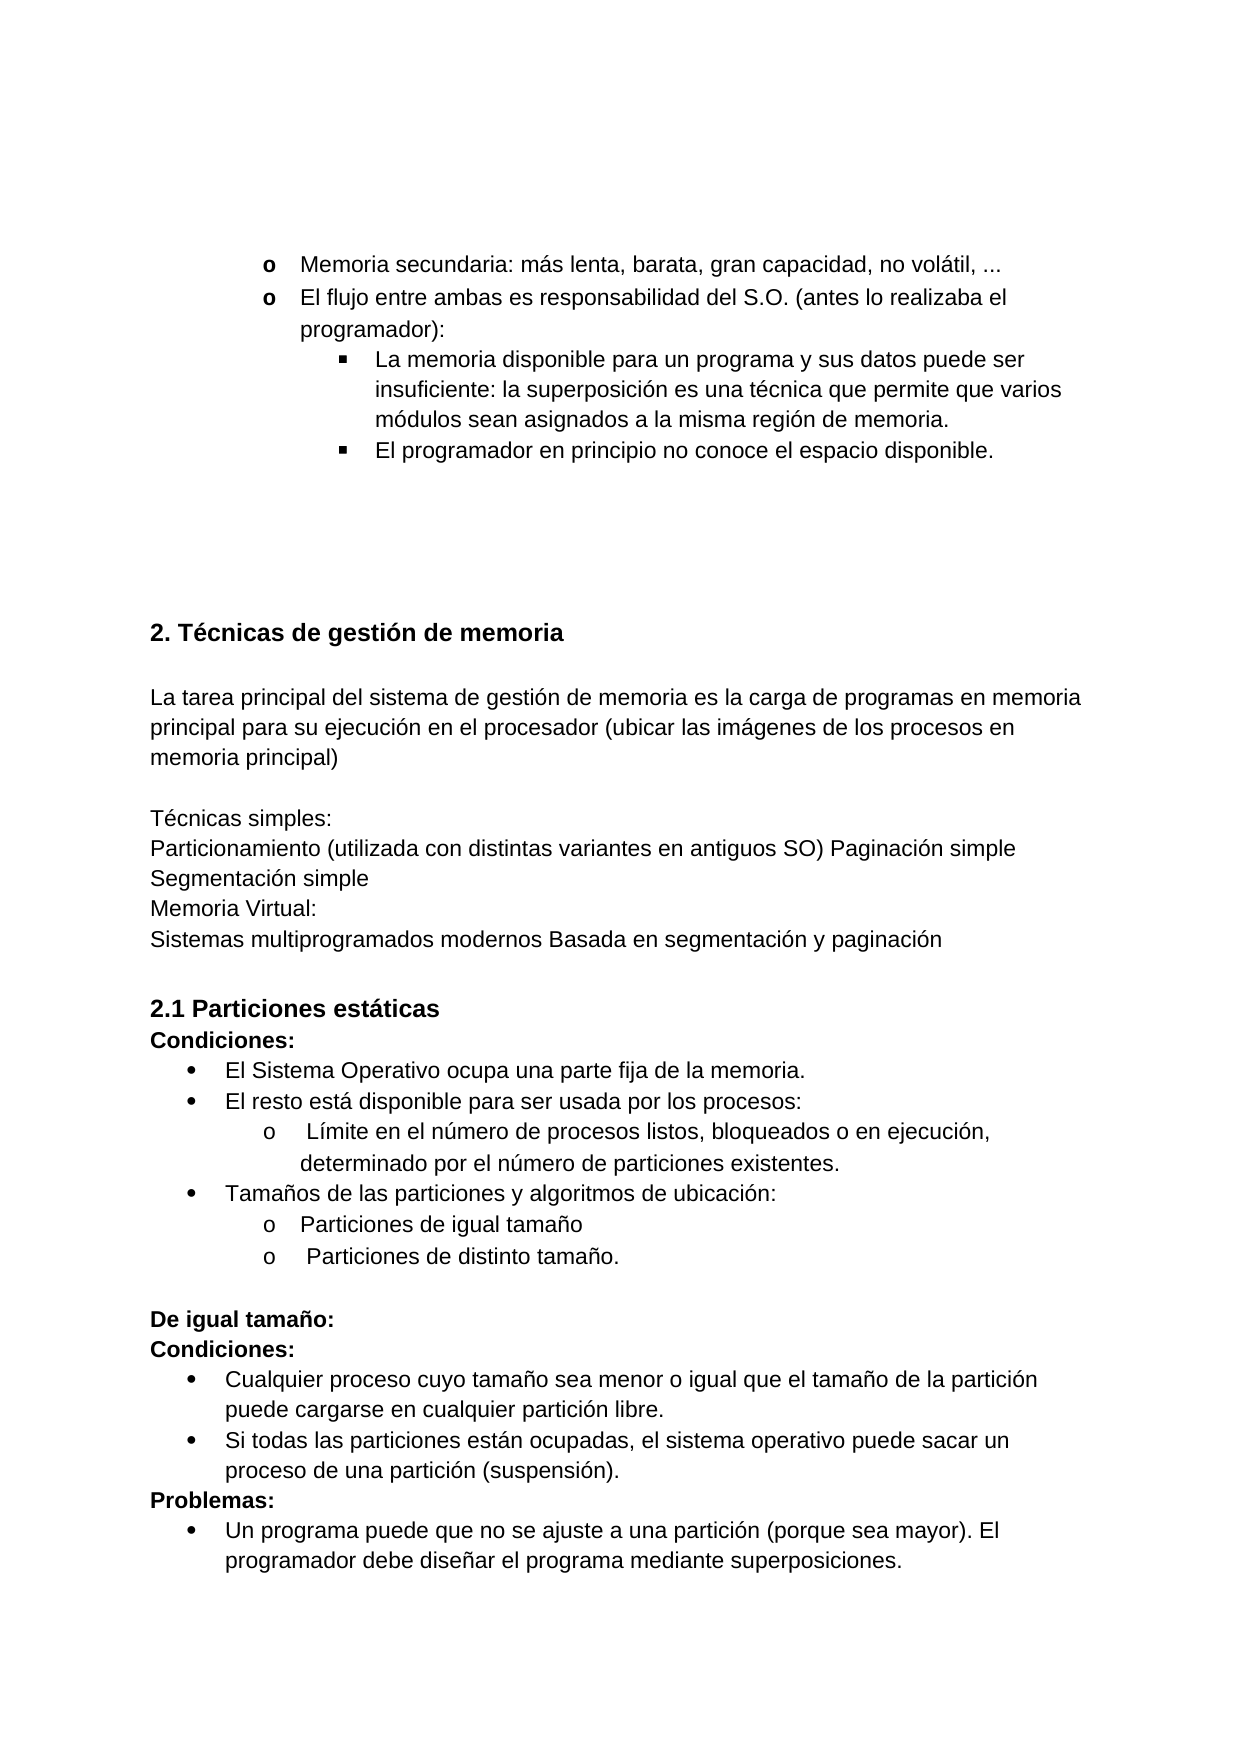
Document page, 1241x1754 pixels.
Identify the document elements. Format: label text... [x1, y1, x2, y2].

text Memoria Virtual: [150, 895, 1090, 922]
list Particiones de igual tamaño [262, 1211, 1090, 1239]
text Condiciones: [150, 1336, 1090, 1362]
list El flujo entre ambas es responsabilidad del S.O. (antes lo realizaba el programador): [262, 283, 1090, 342]
text Particionamiento (utilizada con distintas variantes en antiguos SO) Paginación simple Segmentación simple [150, 835, 1090, 891]
text 2. Técnicas de gestión de memoria [150, 618, 1090, 647]
list Memoria secundaria: más lenta, barata, gran capacidad, no volátil, ... [262, 251, 1090, 279]
list La memoria disponible para un programa y sus datos puede ser insuficiente: la superposición es una técnica que permite que varios módulos sean asignados a la misma región de memoria. [337, 346, 1090, 433]
list Particiones de distinto tamaño. [262, 1243, 1090, 1271]
text Condiciones: [150, 1027, 1090, 1054]
list Límite en el número de procesos listos, bloqueados o en ejecución, determinado por el número de particiones existentes. [262, 1118, 1090, 1176]
list Cualquier proceso cuyo tamaño sea menor o igual que el tamaño de la partición puede cargarse en cualquier partición libre. [187, 1366, 1090, 1423]
text De igual tamaño: [150, 1306, 1090, 1332]
list El programador en principio no conoce el espacio disponible. [337, 437, 1090, 463]
list Tamaños de las particiones y algoritmos de ubicación: [187, 1180, 1090, 1207]
list El resto está disponible para ser usada por los procesos: [187, 1088, 1090, 1114]
text Técnicas simples: [150, 805, 1090, 831]
list Un programa puede que no se ajuste a una partición (porque sea mayor). El programador debe diseñar el programa mediante superposiciones. [187, 1517, 1090, 1574]
list Si todas las particiones están ocupadas, el sistema operativo puede sacar un proceso de una partición (suspensión). [187, 1427, 1090, 1483]
text La tarea principal del sistema de gestión de memoria es la carga de programas en memoria principal para su ejecución en el procesador (ubicar las imágenes de los procesos en memoria principal) [150, 684, 1090, 771]
list El Sistema Operativo ocupa una parte fija de la memoria. [187, 1057, 1090, 1084]
text Problemas: [150, 1487, 1090, 1513]
text 2.1 Particiones estáticas [150, 994, 1090, 1023]
text Sistemas multiprogramados modernos Basada en segmentación y paginación [150, 926, 1090, 952]
